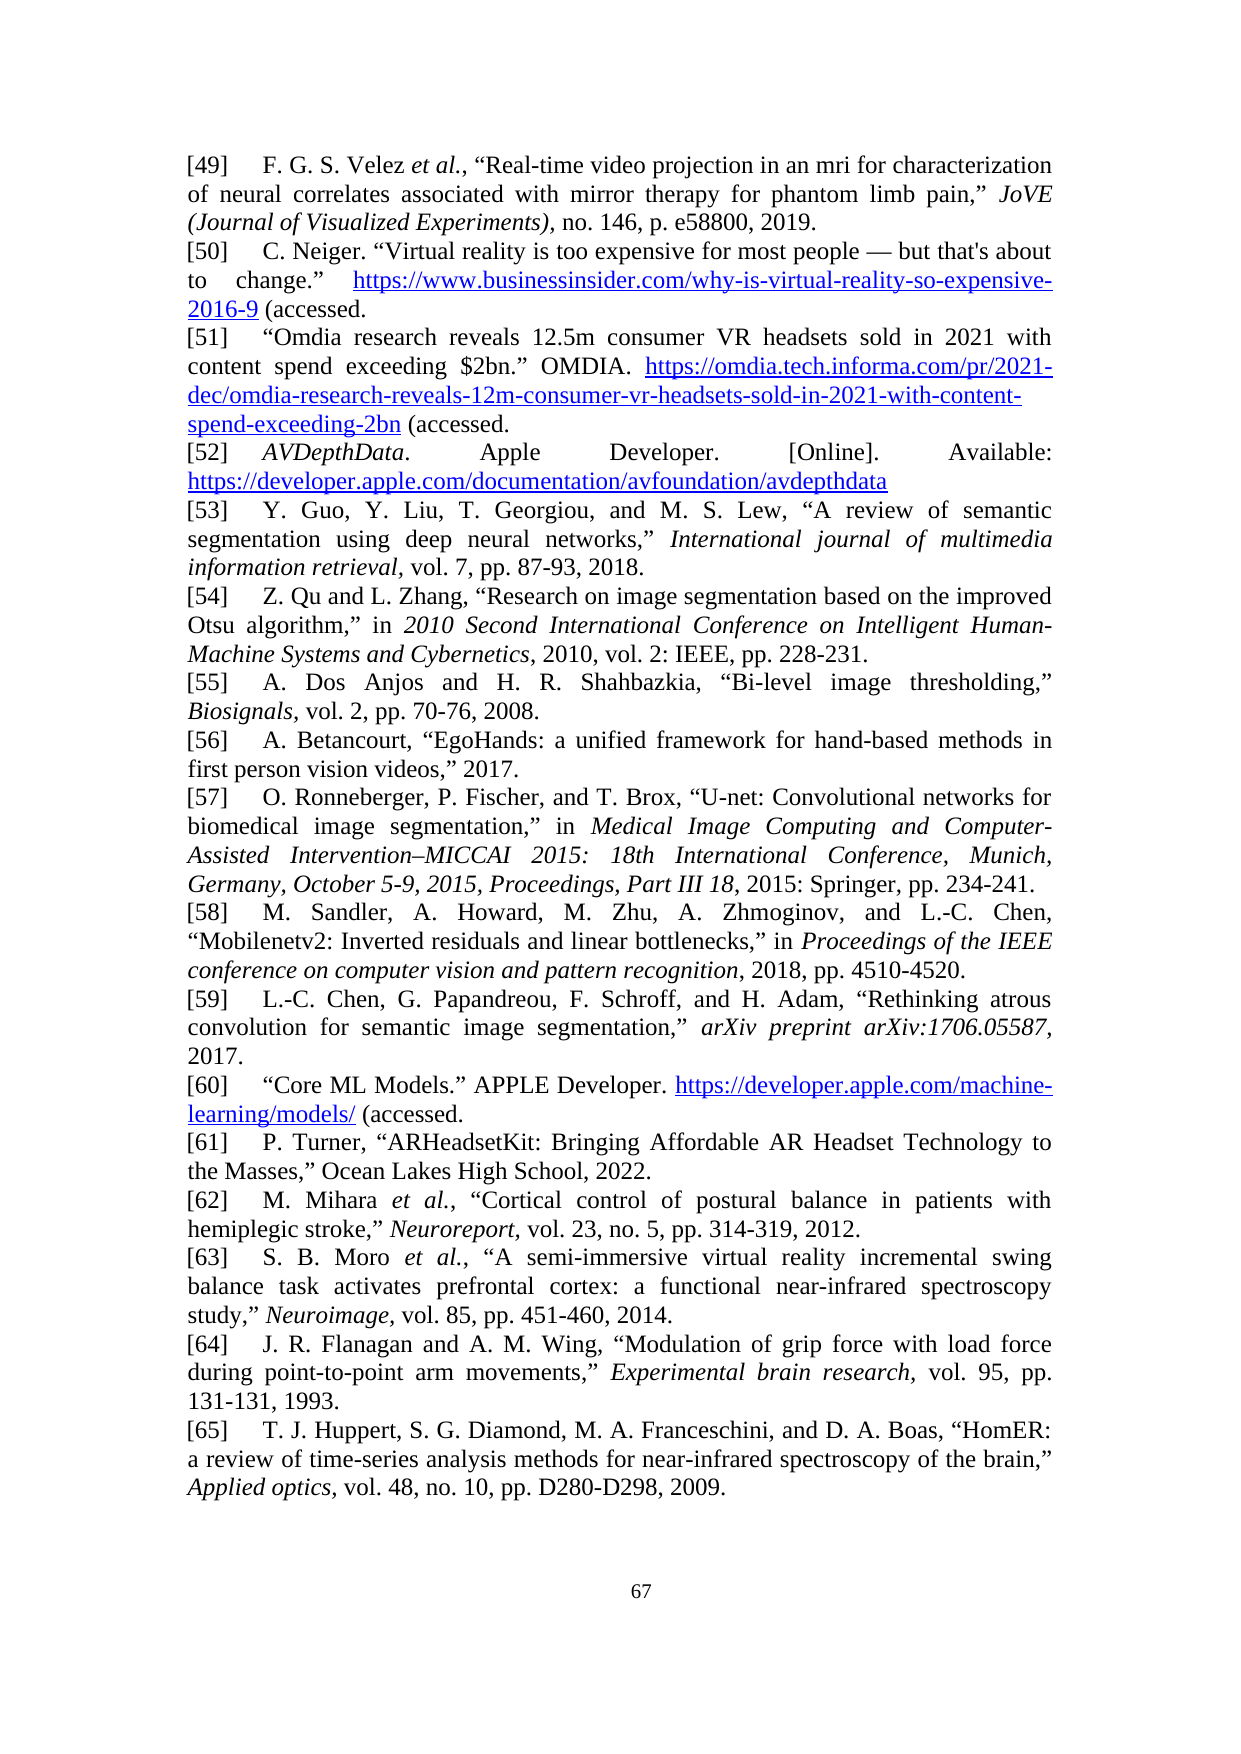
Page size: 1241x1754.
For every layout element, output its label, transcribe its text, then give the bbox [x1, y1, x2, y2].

text [62] M. Mihara et al., “Cortical control of postural balance in patients with hemiplegic stroke,” Neuroreport, vol. 23, no. 5, pp. 314-319, 2012. [186, 1185, 1053, 1242]
text [58] M. Sandler, A. Howard, M. Zhu, A. Zhmoginov, and L.-C. Chen, “Mobilenetv2: Inverted residuals and linear bottlenecks,” in Proceedings of the IEEE conference on computer vision and pattern recognition, 2018, pp. 4510-4520. [186, 897, 1053, 984]
text [65] T. J. Huppert, S. G. Diamond, M. A. Franceschini, and D. A. Boas, “HomER: a review of time-series analysis methods for near-infrared spectroscopy of the brain,” Applied optics, vol. 48, no. 10, pp. D280-D298, 2009. [186, 1415, 1053, 1501]
text [53] Y. Guo, Y. Liu, T. Georgiou, and M. S. Lew, “A review of semantic segmentation using deep neural networks,” International journal of multimedia information retrieval, vol. 7, pp. 87-93, 2018. [186, 495, 1053, 581]
text [52] AVDepthData. Apple Developer. [Online]. Available: https://developer.apple.com/documentation/avfoundation/avdepthdata [186, 437, 1053, 495]
text [57] O. Ronneberger, P. Fischer, and T. Brox, “U-net: Convolutional networks for biomedical image segmentation,” in Medical Image Computing and Computer-Assisted Intervention–MICCAI 2015: 18th International Conference, Munich, Germany, October 5-9, 2015, Proceedings, Part III 18, 2015: Springer, pp. 234-241. [186, 782, 1053, 897]
text [55] A. Dos Anjos and H. R. Shahbazkia, “Bi-level image thresholding,” Biosignals, vol. 2, pp. 70-76, 2008. [186, 667, 1053, 725]
text [50] C. Neiger. “Virtual reality is too expensive for most people — but that's about to change.” https://www.businessinsider.com/why-is-virtual-reality-so-expensive-2016-9 (accessed. [186, 236, 1053, 322]
text [64] J. R. Flanagan and A. M. Wing, “Modulation of grip force with load force during point-to-point arm movements,” Experimental brain research, vol. 95, pp. 131-131, 1993. [186, 1329, 1053, 1415]
text [49] F. G. S. Velez et al., “Real-time video projection in an mri for characterization of neural correlates associated with mirror therapy for phantom limb pain,” JoVE (Journal of Visualized Experiments), no. 146, p. e58800, 2019. [186, 150, 1053, 236]
text [61] P. Turner, “ARHeadsetKit: Bringing Affordable AR Headset Technology to the Masses,” Ocean Lakes High School, 2022. [186, 1127, 1053, 1185]
text [56] A. Betancourt, “EgoHands: a unified framework for hand-based methods in first person vision videos,” 2017. [186, 725, 1053, 782]
text [59] L.-C. Chen, G. Papandreou, F. Schroff, and H. Adam, “Rethinking atrous convolution for semantic image segmentation,” arXiv preprint arXiv:1706.05587, 2017. [186, 984, 1053, 1070]
text [51] “Omdia research reveals 12.5m consumer VR headsets sold in 2021 with content spend exceeding $2bn.” OMDIA. https://omdia.tech.informa.com/pr/2021-dec/omdia-research-reveals-12m-consumer-vr-headsets-sold-in-2021-with-content-spend-exceeding-2bn (accessed. [186, 322, 1053, 437]
text [54] Z. Qu and L. Zhang, “Research on image segmentation based on the improved Otsu algorithm,” in 2010 Second International Conference on Intelligent Human-Machine Systems and Cybernetics, 2010, vol. 2: IEEE, pp. 228-231. [186, 581, 1053, 667]
text [63] S. B. Moro et al., “A semi-immersive virtual reality incremental swing balance task activates prefrontal cortex: a functional near-infrared spectroscopy study,” Neuroimage, vol. 85, pp. 451-460, 2014. [186, 1242, 1053, 1329]
text [60] “Core ML Models.” APPLE Developer. https://developer.apple.com/machine-learning/models/ (accessed. [186, 1070, 1053, 1127]
